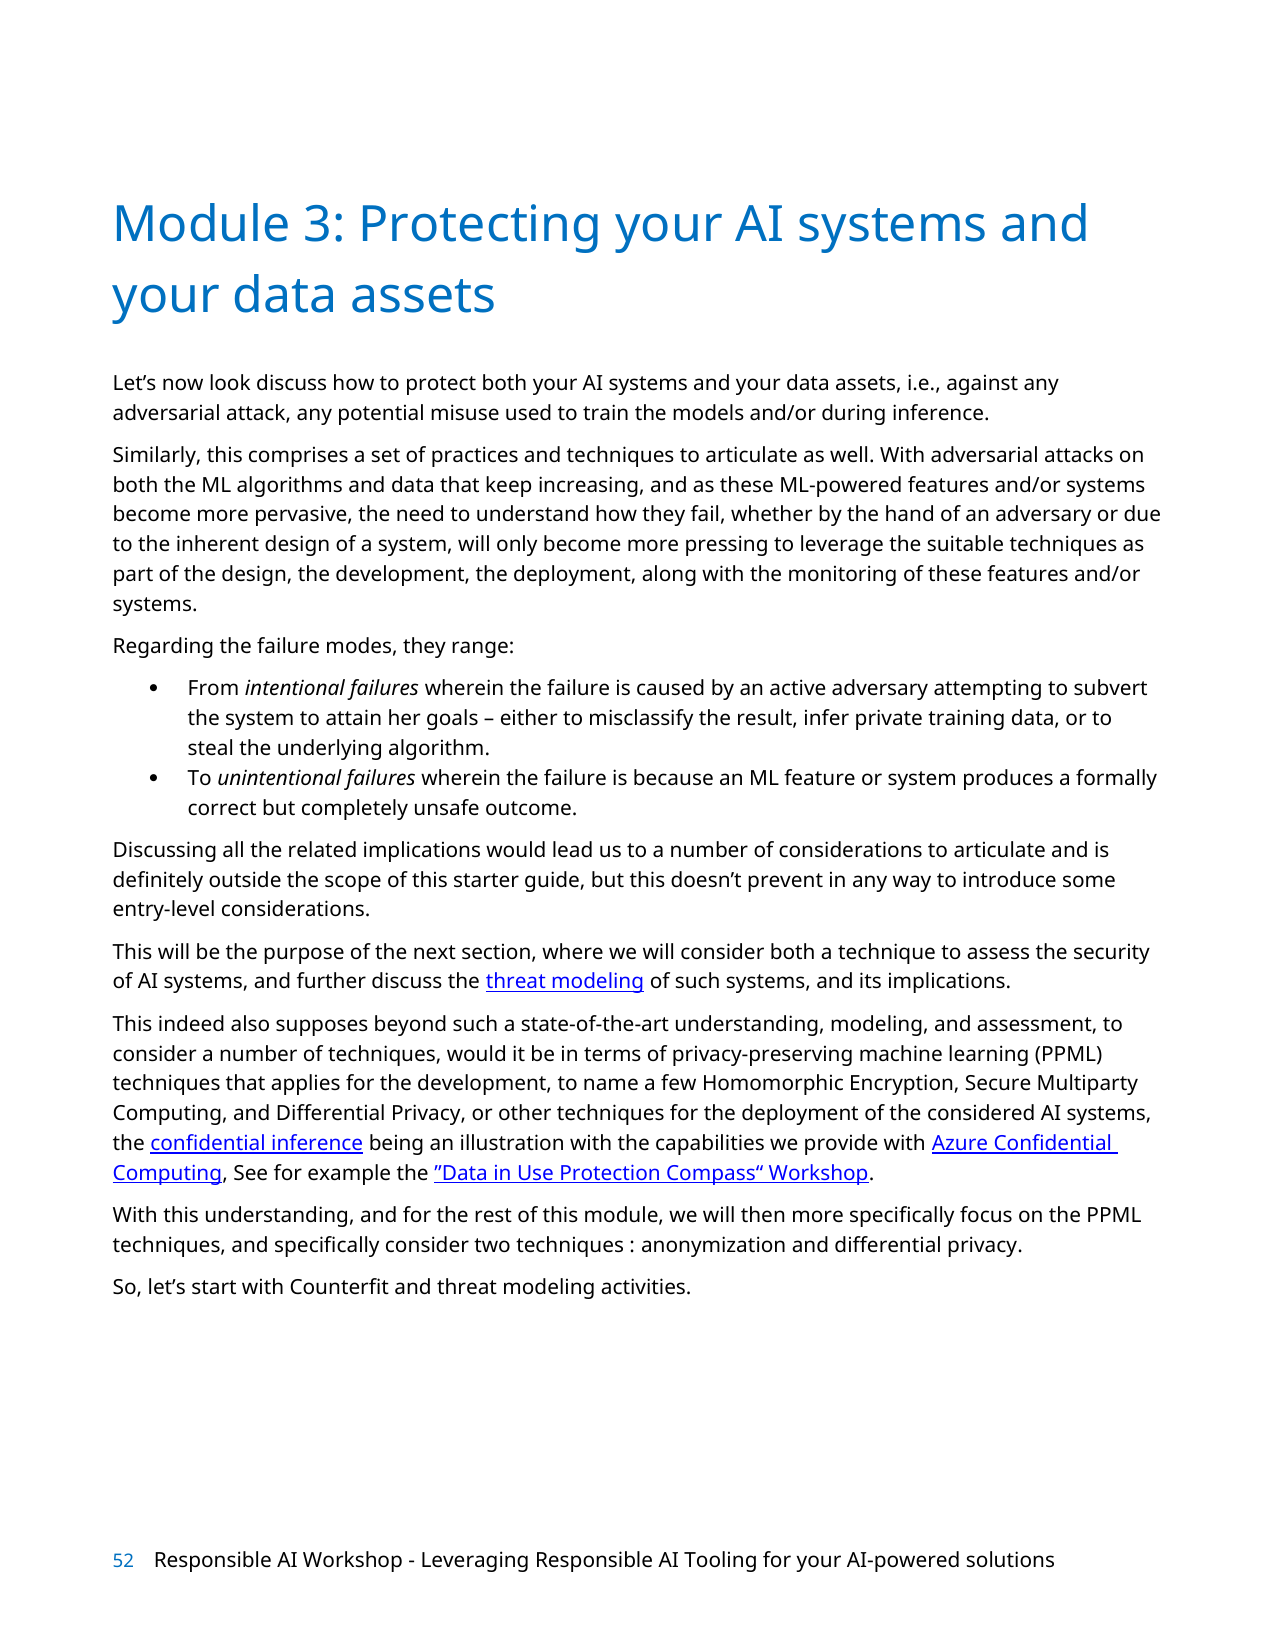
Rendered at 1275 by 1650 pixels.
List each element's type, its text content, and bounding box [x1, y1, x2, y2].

text This will be the purpose of the next section, where we will consider both a technique to assess the security of AI systems, and further discuss the threat modeling of such systems, and its implications. [112, 937, 1162, 995]
list To unintentional failures wherein the failure is because an ML feature or system produces a formally correct but completely unsafe outcome. [150, 763, 1162, 821]
text Similarly, this comprises a set of practices and techniques to articulate as well. With adversarial attacks on both the ML algorithms and data that keep increasing, and as these ML-powered features and/or systems become more pervasive, the need to understand how they fail, whether by the hand of an adversary or due to the inherent design of a system, will only become more pressing to leverage the suitable techniques as part of the design, the development, the deployment, along with the monitoring of these features and/or systems. [112, 440, 1162, 617]
subtitle Module 3: Protecting your AI systems and your data assets [112, 187, 1162, 327]
text So, let’s start with Counterfit and threat modeling activities. [112, 1272, 1162, 1301]
text Let’s now look discuss how to protect both your AI systems and your data assets, i.e., against any adversarial attack, any potential misuse used to train the models and/or during inference. [112, 368, 1162, 426]
list From intentional failures wherein the failure is caused by an active adversary attempting to subvert the system to attain her goals – either to misclassify the result, infer private training data, or to steal the underlying algorithm. [150, 673, 1162, 762]
text Discussing all the related implications would lead us to a number of considerations to articulate and is definitely outside the scope of this starter guide, but this doesn’t prevent in any way to introduce some entry-level considerations. [112, 835, 1162, 923]
text With this understanding, and for the rest of this module, we will then more specifically focus on the PPML techniques, and specifically consider two techniques : anonymization and differential privacy. [112, 1200, 1162, 1258]
text This indeed also supposes beyond such a state-of-the-art understanding, modeling, and assessment, to consider a number of techniques, would it be in terms of privacy-preserving machine learning (PPML) techniques that applies for the development, to name a few Homomorphic Encryption, Secure Multiparty Computing, and Differential Privacy, or other techniques for the deployment of the considered AI systems, the confidential inference being an illustration with the capabilities we provide with Azure Confidential Computing, See for example the ”Data in Use Protection Compass“ Workshop. [112, 1009, 1162, 1186]
text Regarding the failure modes, they range: [112, 631, 1162, 660]
